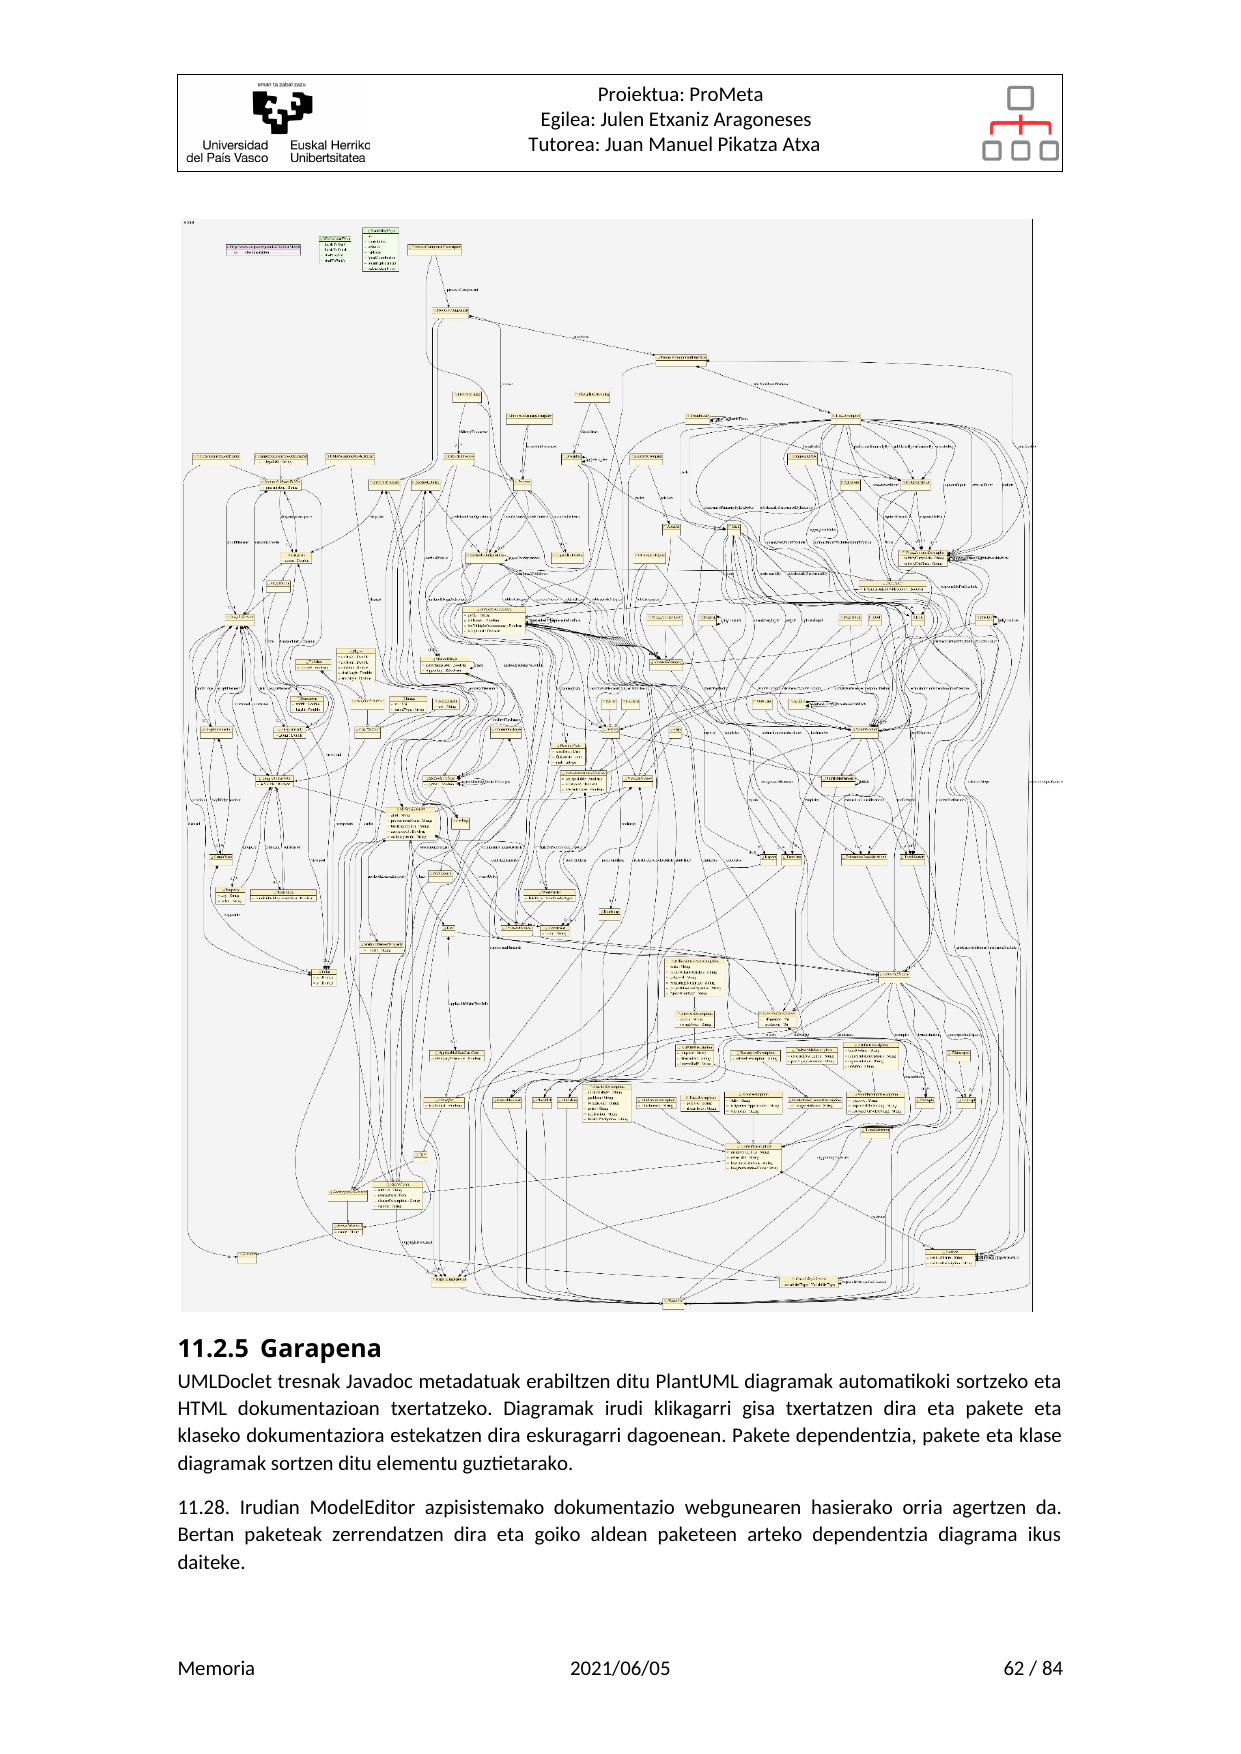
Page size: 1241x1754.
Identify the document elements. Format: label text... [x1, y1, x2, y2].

picture [177, 216, 1063, 1315]
picture [182, 80, 370, 162]
text n ModelEditor azpisistemako dokumentazio webgunearen hasierako orria agertzen da. Bertan paketeak zerrendatzen dira eta goiko aldean paketeen arteko dependentzia diagrama ikus daiteke. [177, 1494, 1063, 1574]
text UMLDoclet tresnak Javadoc metadatuak erabiltzen ditu PlantUML diagramak automatikoki sortzeko eta HTML dokumentazioan txertatzeko. Diagramak irudi klikagarri gisa txertatzen dira eta pakete eta klaseko dokumentaziora estekatzen dira eskuragarri dagoenean. Pakete dependentzia, pakete eta klase diagramak sortzen ditu elementu guztietarako. [177, 1368, 1063, 1476]
picture [978, 80, 1060, 162]
subtitle Garapena [177, 1331, 1063, 1365]
